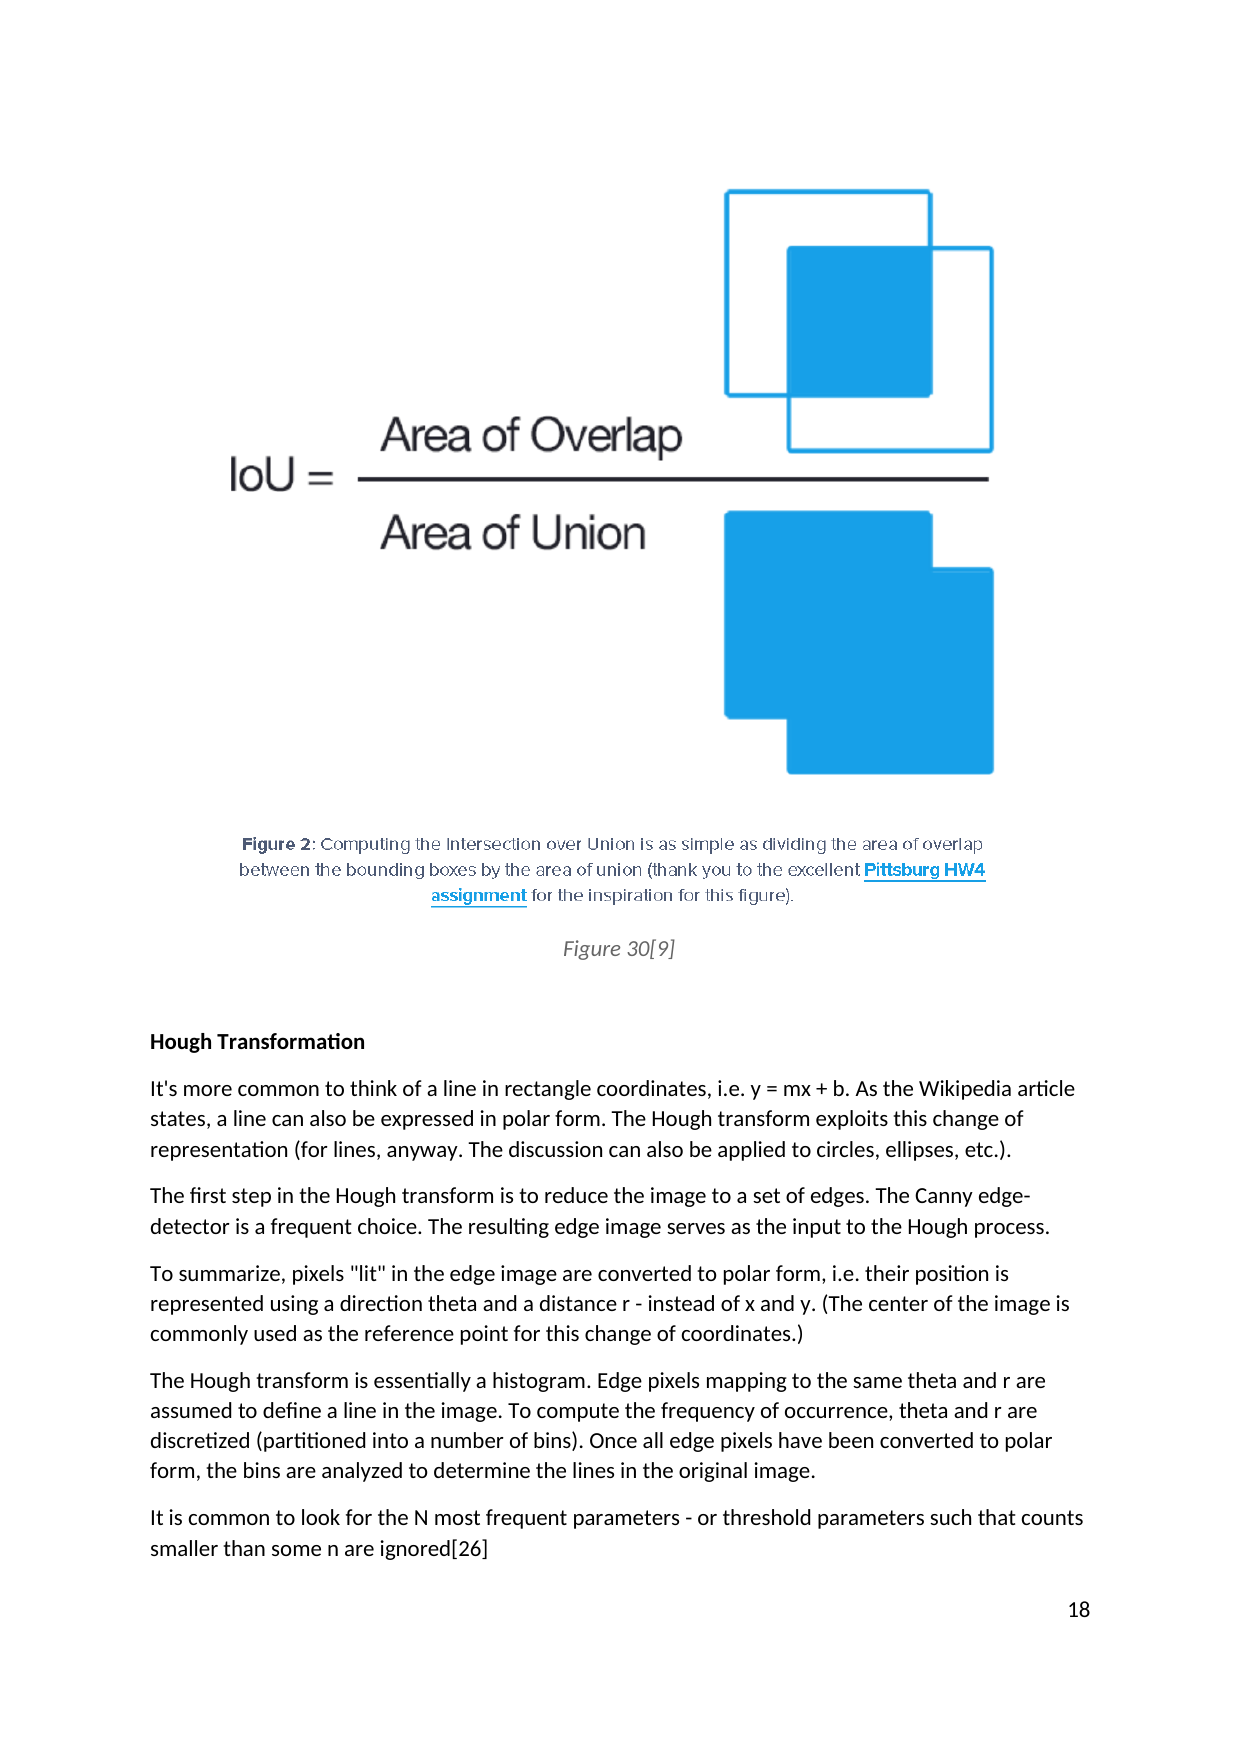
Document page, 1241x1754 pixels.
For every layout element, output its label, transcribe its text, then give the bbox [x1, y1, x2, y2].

text The first step in the Hough transform is to reduce the image to a set of edges. The Canny edge-detector is a frequent choice. The resulting edge image serves as the input to the Hough process. [150, 1182, 1090, 1240]
picture [150, 150, 1034, 915]
text It is common to look for the N most frequent parameters - or threshold parameters such that counts smaller than some n are ignored[26] [150, 1503, 1090, 1562]
text It's more common to think of a line in rectangle coordinates, i.e. y = mx + b. As the Wikipedia article states, a line can also be expressed in polar form. The Hough transform exploits this change of representation (for lines, anyway. The discussion can also be applied to circles, ellipses, etc.). [150, 1074, 1090, 1163]
text The Hough transform is essentially a histogram. Edge pixels mapping to the same theta and r are assumed to define a line in the image. To compute the frequency of occurrence, theta and r are discretized (partitioned into a number of bins). Once all edge pixels have been converted to polar form, the bins are analyzed to determine the lines in the original image. [150, 1366, 1090, 1484]
text Hough Transformation [150, 1027, 1090, 1055]
text To summarize, pixels "lit" in the edge image are converted to polar form, i.e. their position is represented using a direction theta and a distance r - instead of x and y. (The center of the image is commonly used as the reference point for this change of coordinates.) [150, 1259, 1090, 1347]
text Figure 30[9] [150, 934, 1090, 962]
